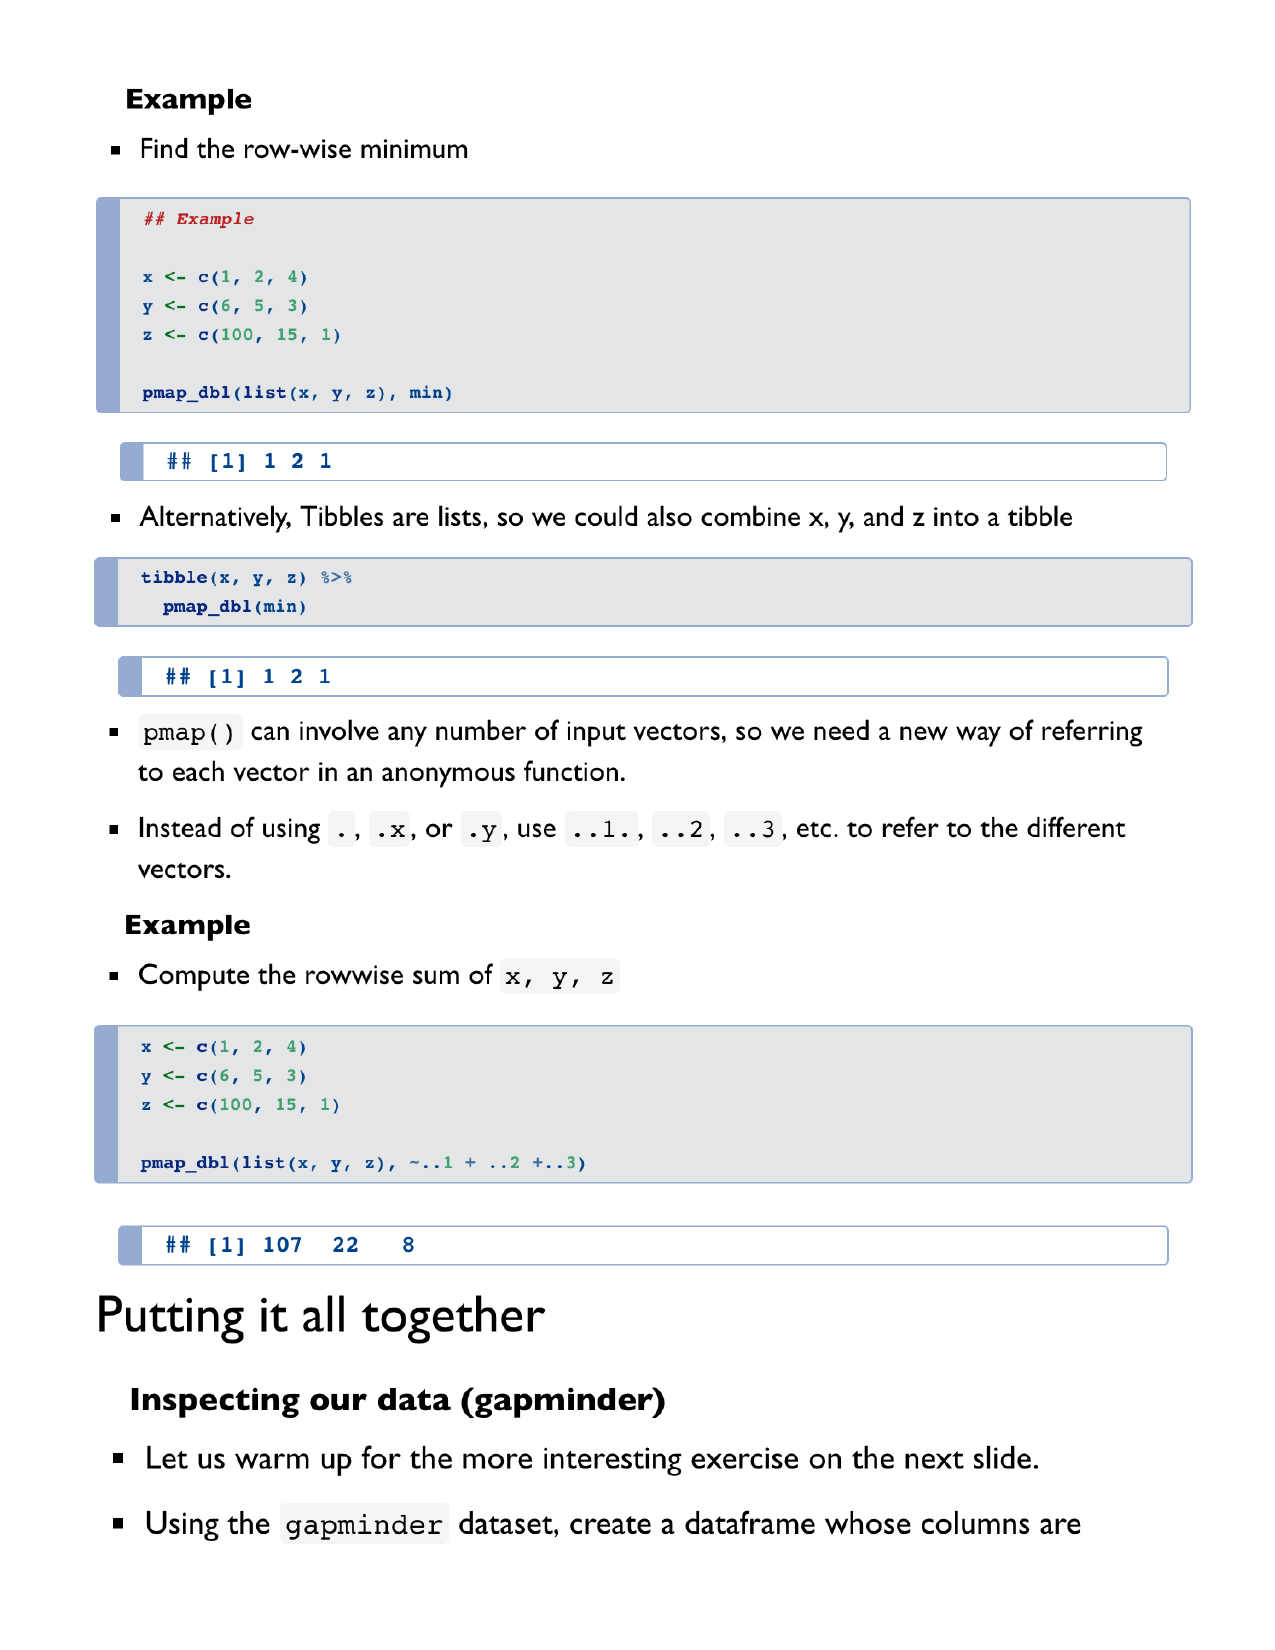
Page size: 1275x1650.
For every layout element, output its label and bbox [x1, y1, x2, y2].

picture [75, 75, 1200, 1552]
